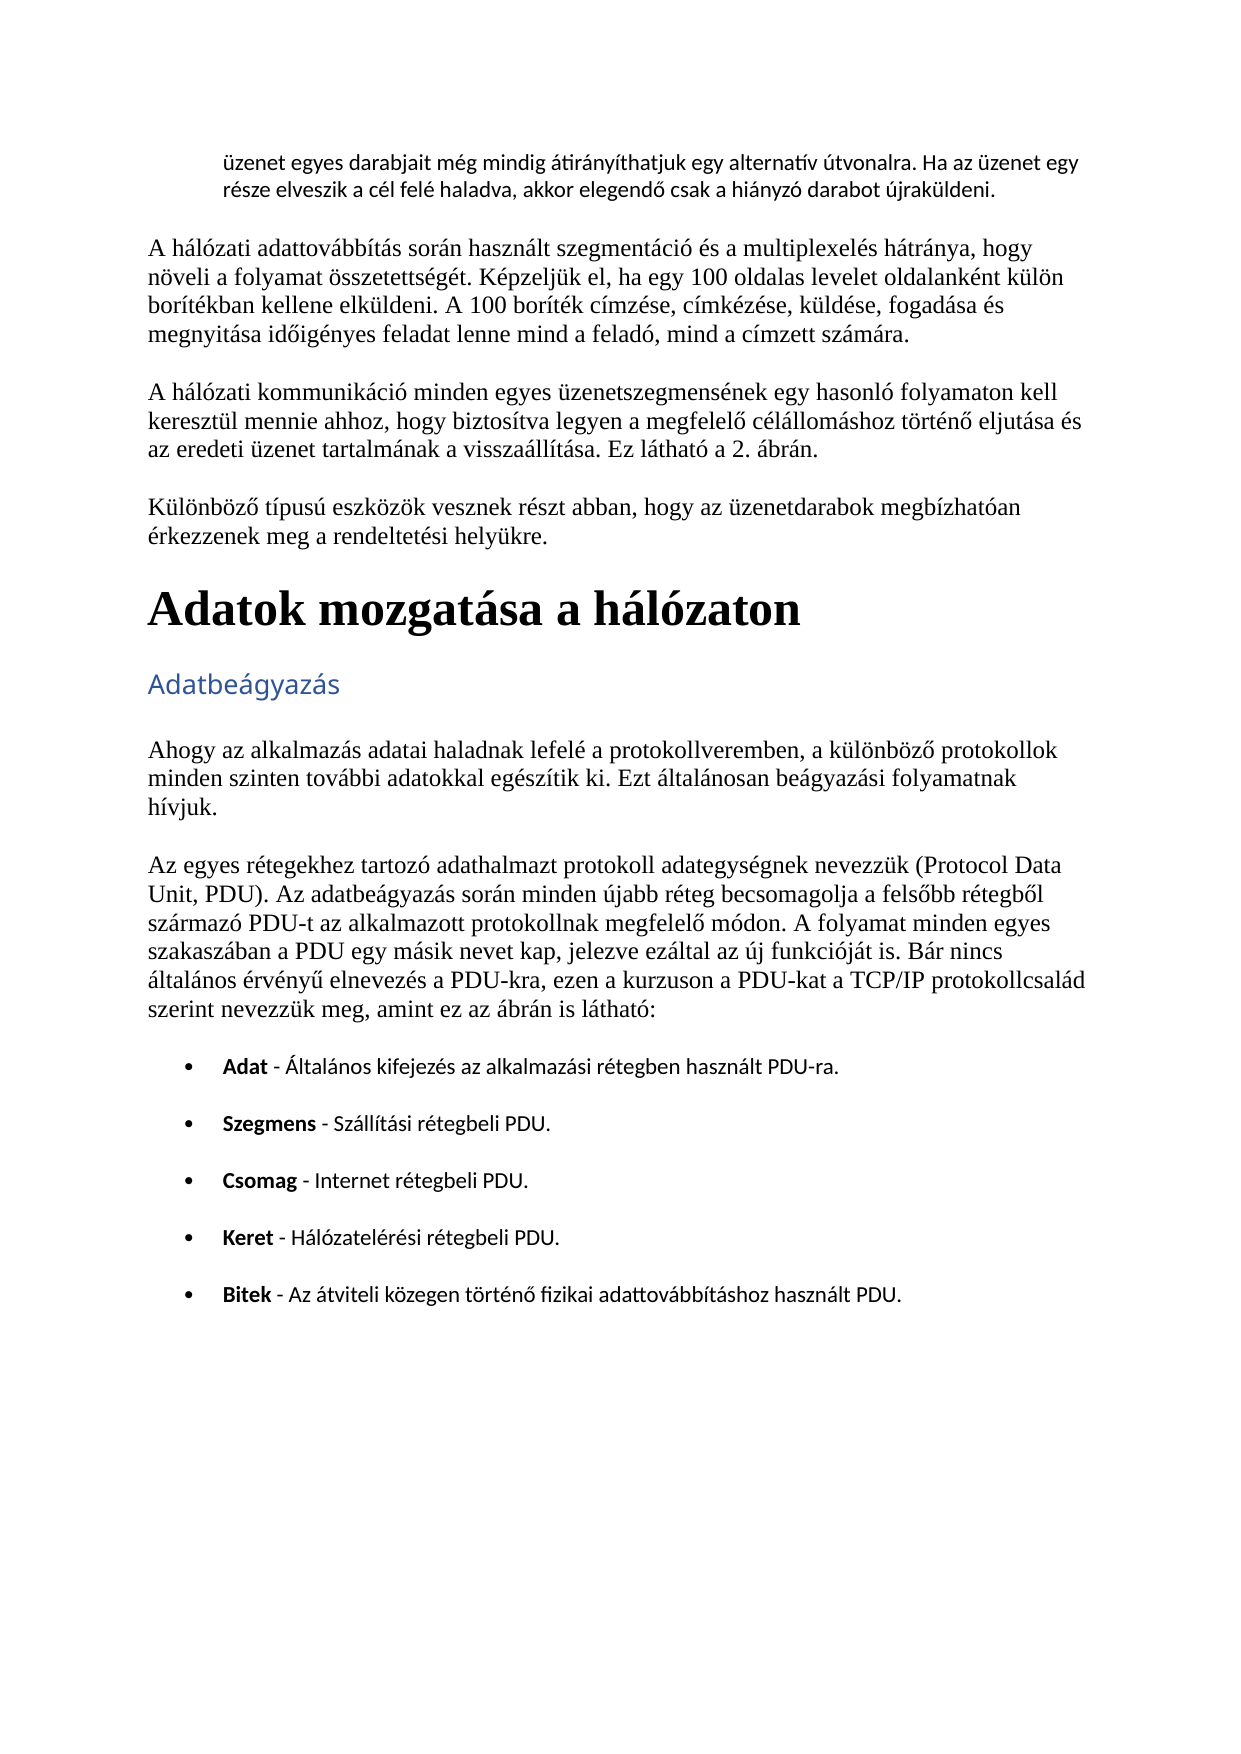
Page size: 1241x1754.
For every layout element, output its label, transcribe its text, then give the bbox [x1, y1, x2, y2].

text Különböző típusú eszközök vesznek részt abban, hogy az üzenetdarabok megbízhatóan érkezzenek meg a rendeltetési helyükre. [148, 492, 1093, 550]
subtitle Adatbeágyazás [148, 666, 1093, 703]
text A hálózati adattovábbítás során használt szegmentáció és a multiplexelés hátránya, hogy növeli a folyamat összetettségét. Képzeljük el, ha egy 100 oldalas levelet oldalanként külön borítékban kellene elküldeni. A 100 boríték címzése, címkézése, küldése, fogadása és megnyitása időigényes feladat lenne mind a feladó, mind a címzett számára. [148, 233, 1093, 348]
list Csomag - Internet rétegbeli PDU. [185, 1166, 1093, 1194]
list Szegmens - Szállítási rétegbeli PDU. [185, 1109, 1093, 1137]
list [185, 148, 1093, 204]
list Bitek - Az átviteli közegen történő fizikai adattovábbításhoz használt PDU. [185, 1281, 1093, 1308]
list Keret - Hálózatelérési rétegbeli PDU. [185, 1223, 1093, 1251]
list Adat - Általános kifejezés az alkalmazási rétegben használt PDU-ra. [185, 1052, 1093, 1080]
subtitle Adatok mozgatása a hálózaton [148, 579, 1093, 637]
text Ahogy az alkalmazás adatai haladnak lefelé a protokollveremben, a különböző protokollok minden szinten további adatokkal egészítik ki. Ezt általánosan beágyazási folyamatnak hívjuk. [148, 735, 1093, 821]
text Az egyes rétegekhez tartozó adathalmazt protokoll adategységnek nevezzük (Protocol Data Unit, PDU). Az adatbeágyazás során minden újabb réteg becsomagolja a felsőbb rétegből származó PDU-t az alkalmazott protokollnak megfelelő módon. A folyamat minden egyes szakaszában a PDU egy másik nevet kap, jelezve ezáltal az új funkcióját is. Bár nincs általános érvényű elnevezés a PDU-kra, ezen a kurzuson a PDU-kat a TCP/IP protokollcsalád szerint nevezzük meg, amint ez az ábrán is látható: [148, 850, 1093, 1023]
text A hálózati kommunikáció minden egyes üzenetszegmensének egy hasonló folyamaton kell keresztül mennie ahhoz, hogy biztosítva legyen a megfelelő célállomáshoz történő eljutása és az eredeti üzenet tartalmának a visszaállítása. Ez látható a 2. ábrán. [148, 377, 1093, 463]
